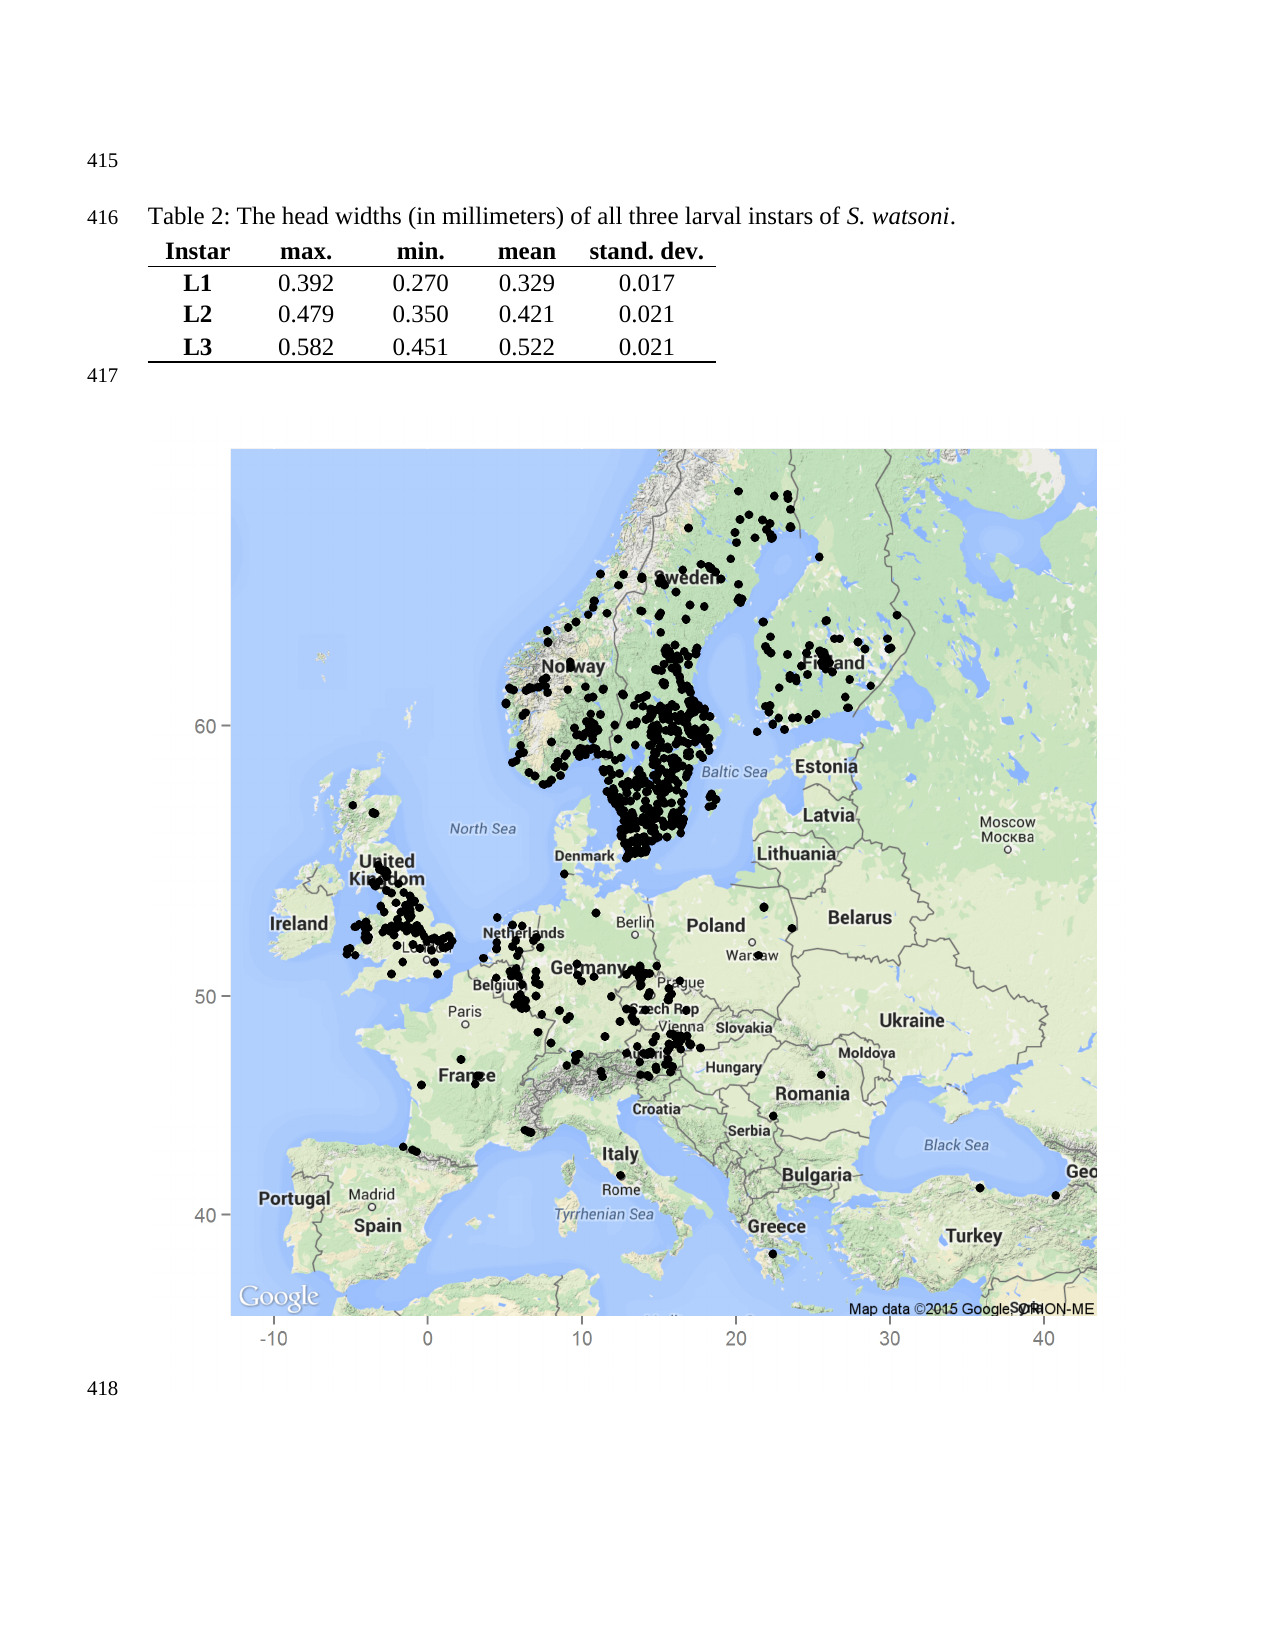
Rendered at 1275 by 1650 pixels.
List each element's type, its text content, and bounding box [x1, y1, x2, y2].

text Table 2: The head widths (in millimeters) of all three larval instars of S. watsoni. [148, 201, 1127, 230]
table_header mean [477, 235, 577, 266]
table_cell 0.017 [577, 267, 716, 297]
table_cell L3 [148, 328, 248, 361]
table_cell 0.021 [577, 297, 716, 328]
table_cell 0.582 [248, 328, 364, 361]
table_cell 0.479 [248, 297, 364, 328]
table_header min. [364, 235, 477, 266]
table_cell 0.021 [577, 328, 716, 361]
table_cell 0.270 [364, 267, 477, 297]
picture [147, 416, 1126, 1396]
table_cell 0.392 [248, 267, 364, 297]
table_cell 0.329 [477, 267, 577, 297]
table_cell 0.451 [364, 328, 477, 361]
table_cell 0.522 [477, 328, 577, 361]
table_header stand. dev. [577, 235, 716, 266]
table_cell 0.421 [477, 297, 577, 328]
table_header max. [248, 235, 364, 266]
table_cell L1 [148, 267, 248, 297]
table_cell L2 [148, 297, 248, 328]
table_header Instar [148, 235, 248, 266]
table_cell 0.350 [364, 297, 477, 328]
